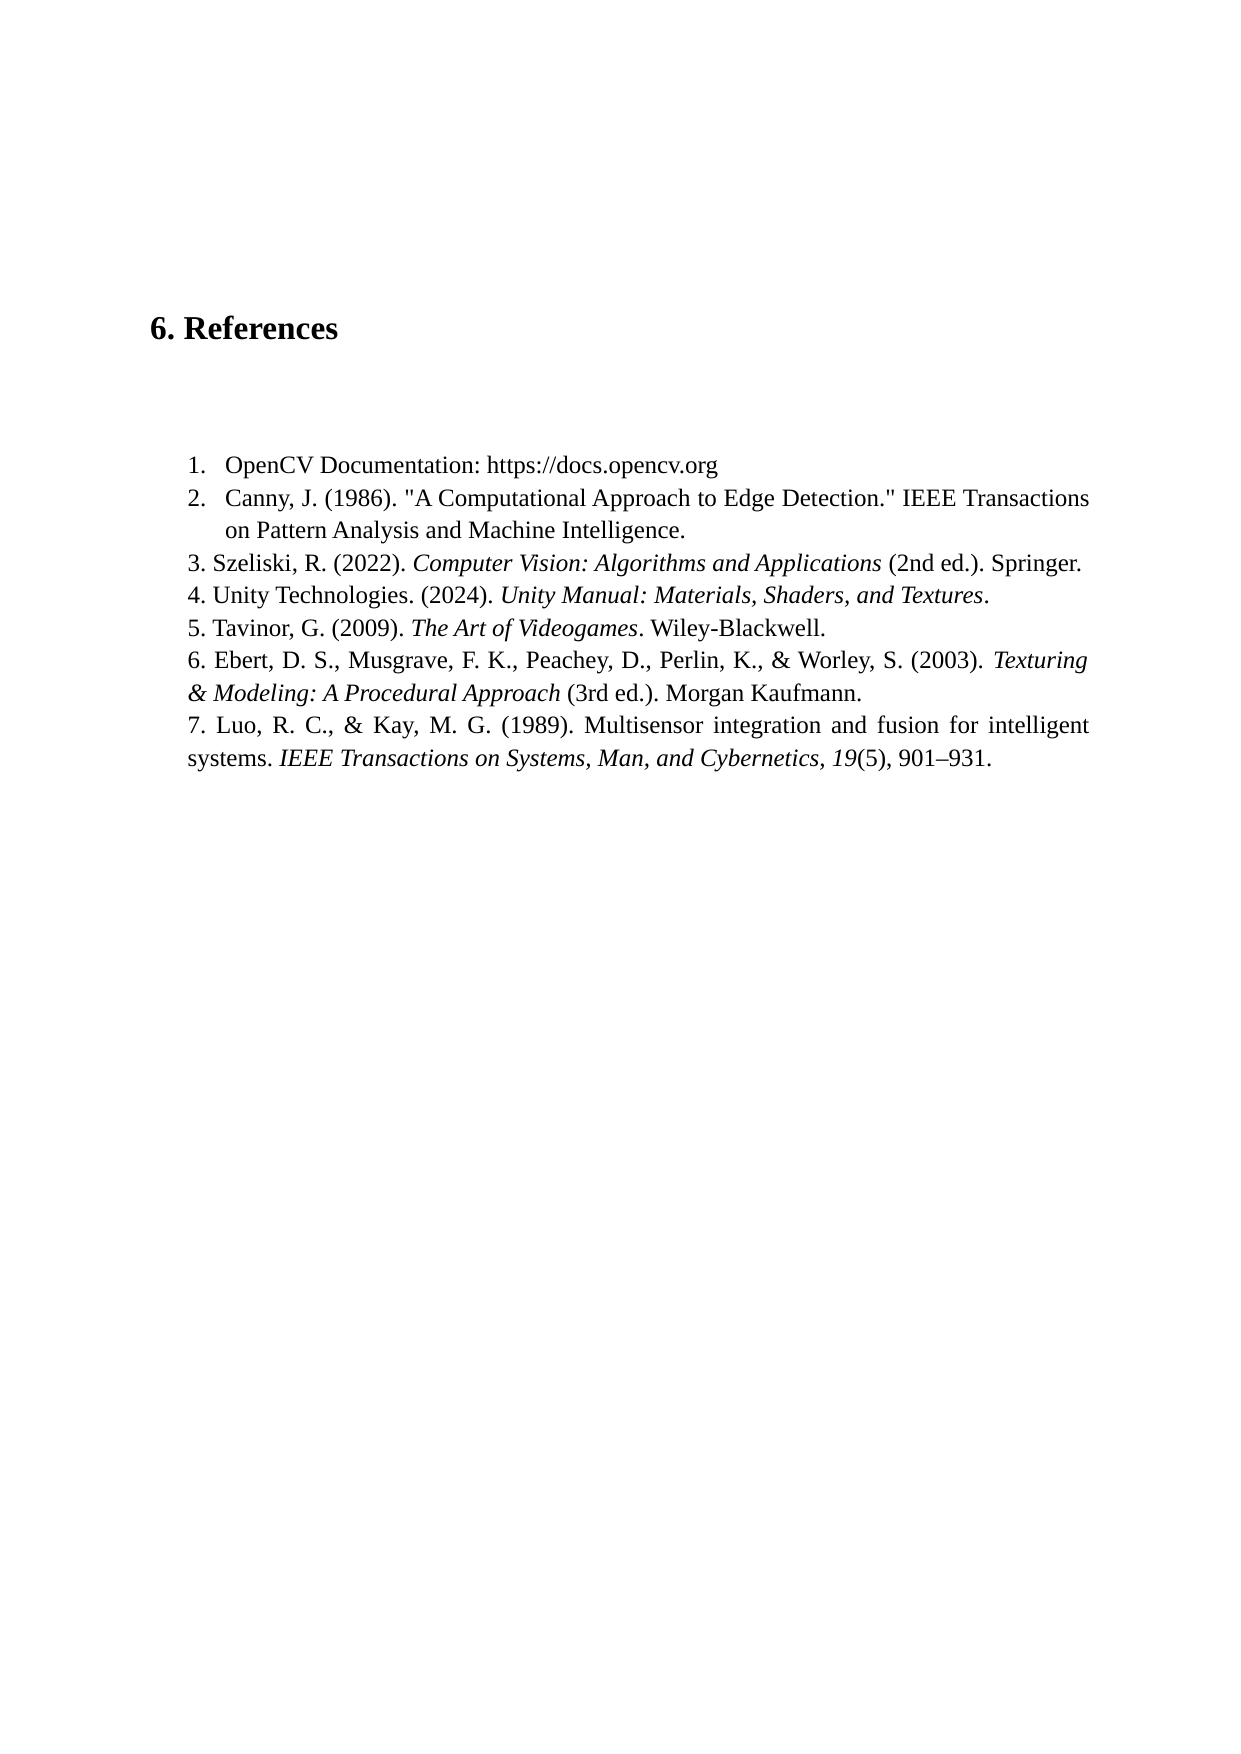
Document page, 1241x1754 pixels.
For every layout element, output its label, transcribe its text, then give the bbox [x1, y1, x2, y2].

text 3. Szeliski, R. (2022). Computer Vision: Algorithms and Applications (2nd ed.). Springer. 4. Unity Technologies. (2024). Unity Manual: Materials, Shaders, and Textures. [187, 546, 1090, 611]
subtitle 6. References [150, 295, 1090, 360]
list Canny, J. (1986). "A Computational Approach to Edge Detection." IEEE Transactions on Pattern Analysis and Machine Intelligence. [187, 481, 1090, 546]
list OpenCV Documentation: https://docs.opencv.org [187, 448, 1090, 481]
text 5. Tavinor, G. (2009). The Art of Videogames. Wiley-Blackwell. 6. Ebert, D. S., Musgrave, F. K., Peachey, D., Perlin, K., & Worley, S. (2003). Texturing & Modeling: A Procedural Approach (3rd ed.). Morgan Kaufmann. 7. Luo, R. C., & Kay, M. G. (1989). Multisensor integration and fusion for intelligent systems. IEEE Transactions on Systems, Man, and Cybernetics, 19(5), 901–931. [187, 611, 1090, 773]
